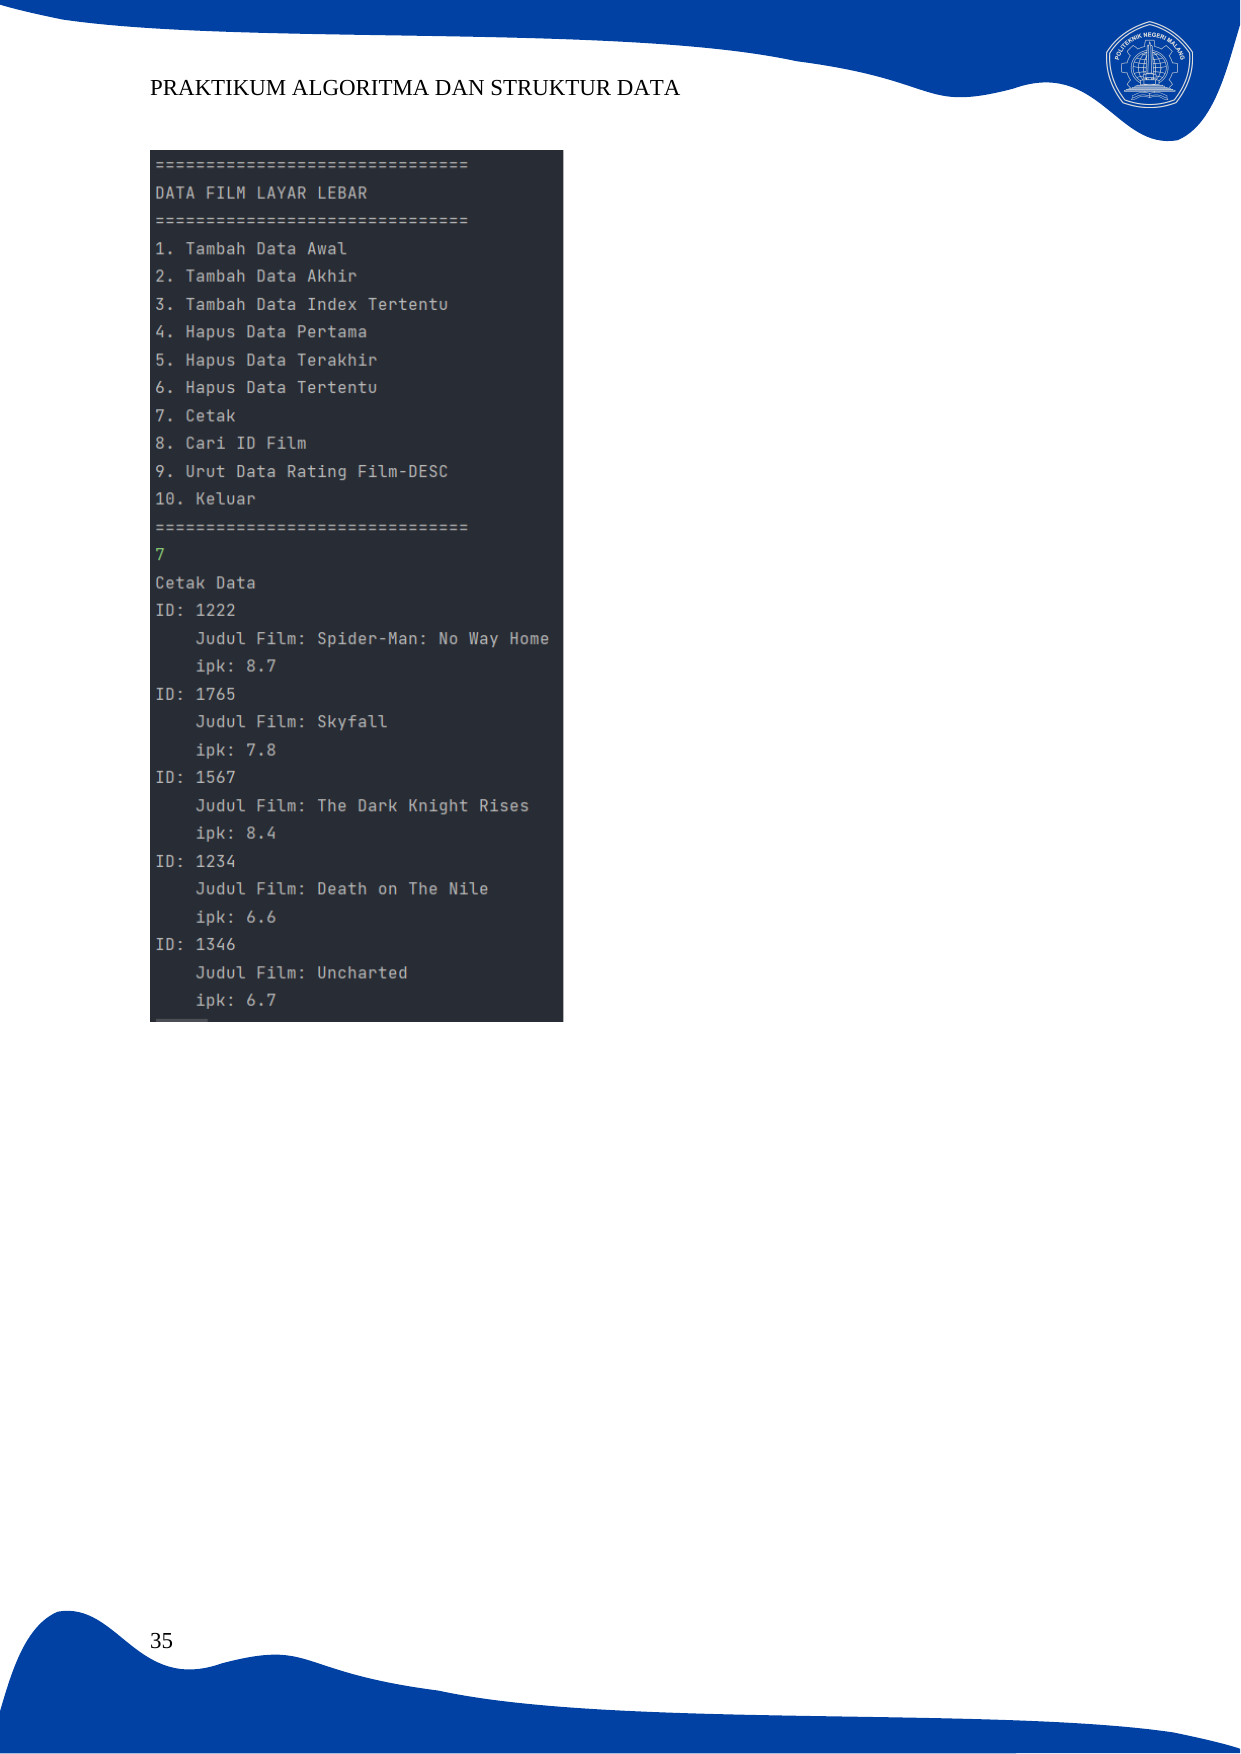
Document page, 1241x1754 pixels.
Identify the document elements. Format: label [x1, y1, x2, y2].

picture [150, 150, 564, 1022]
